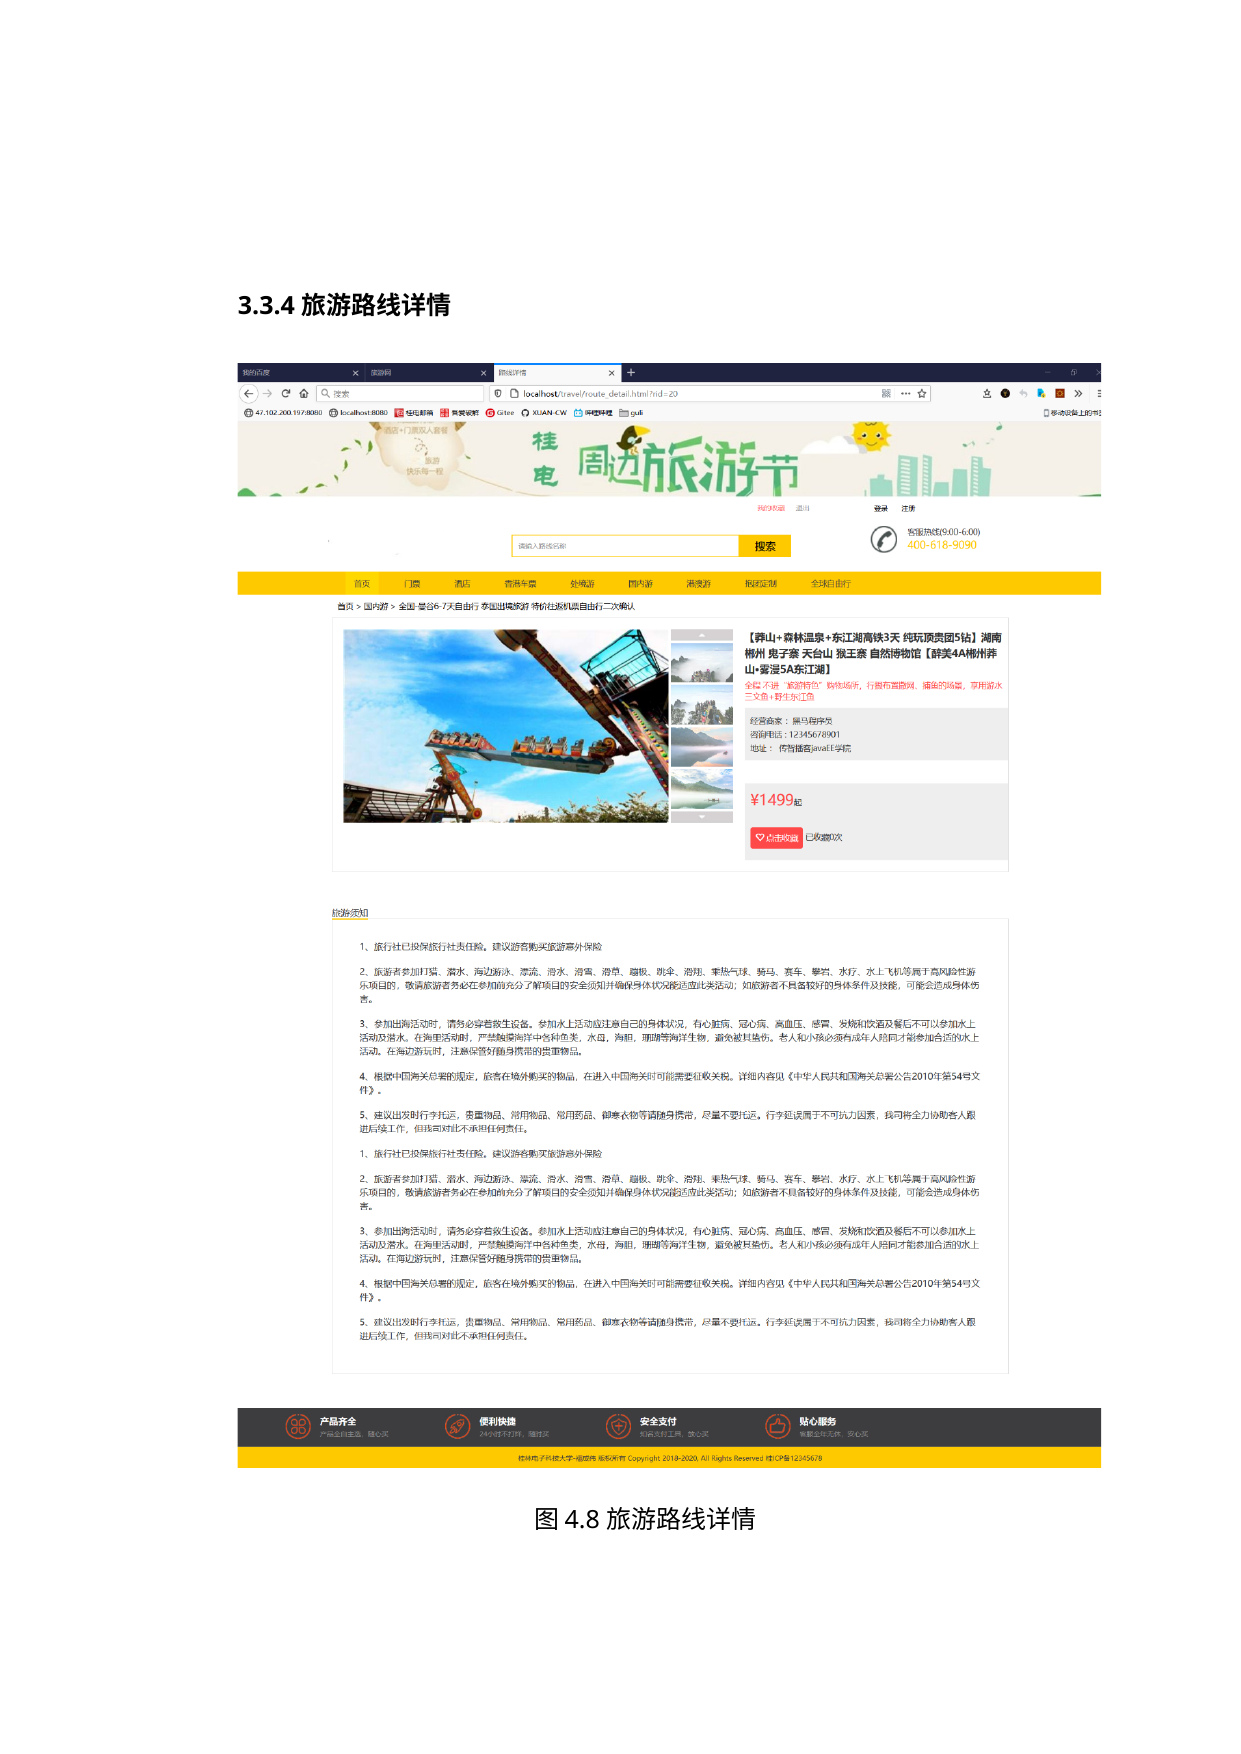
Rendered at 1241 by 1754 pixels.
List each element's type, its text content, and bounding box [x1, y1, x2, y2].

picture [237, 363, 1102, 1468]
text 图4.8 旅游路线详情 [187, 1485, 1053, 1550]
subtitle 3.3.4 旅游路线详情 [187, 271, 1053, 336]
